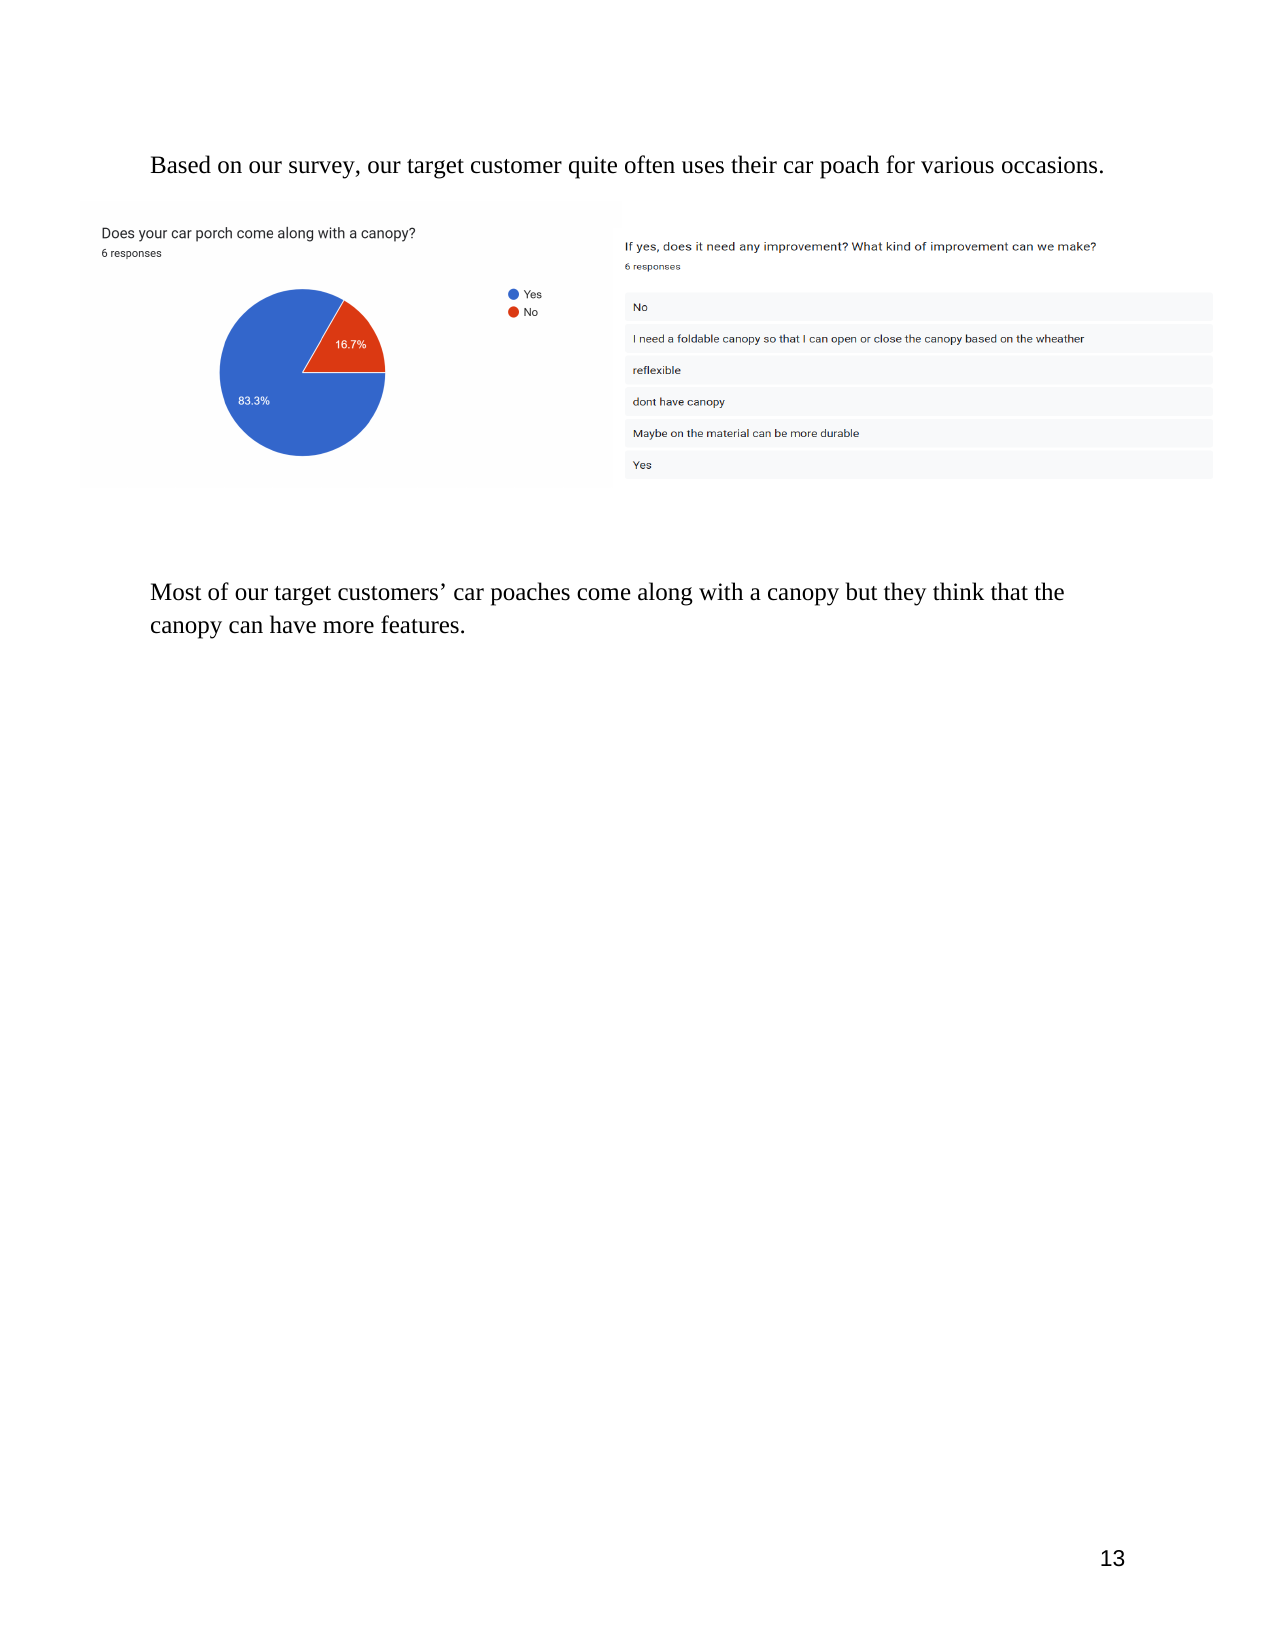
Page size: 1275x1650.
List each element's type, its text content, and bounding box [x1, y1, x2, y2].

picture [79, 201, 1228, 488]
text Most of our target customers’ car poaches come along with a canopy but they think that the canopy can have more features. [150, 577, 1125, 638]
text Based on our survey, our target customer quite often uses their car poach for various occasions. [150, 150, 1125, 179]
